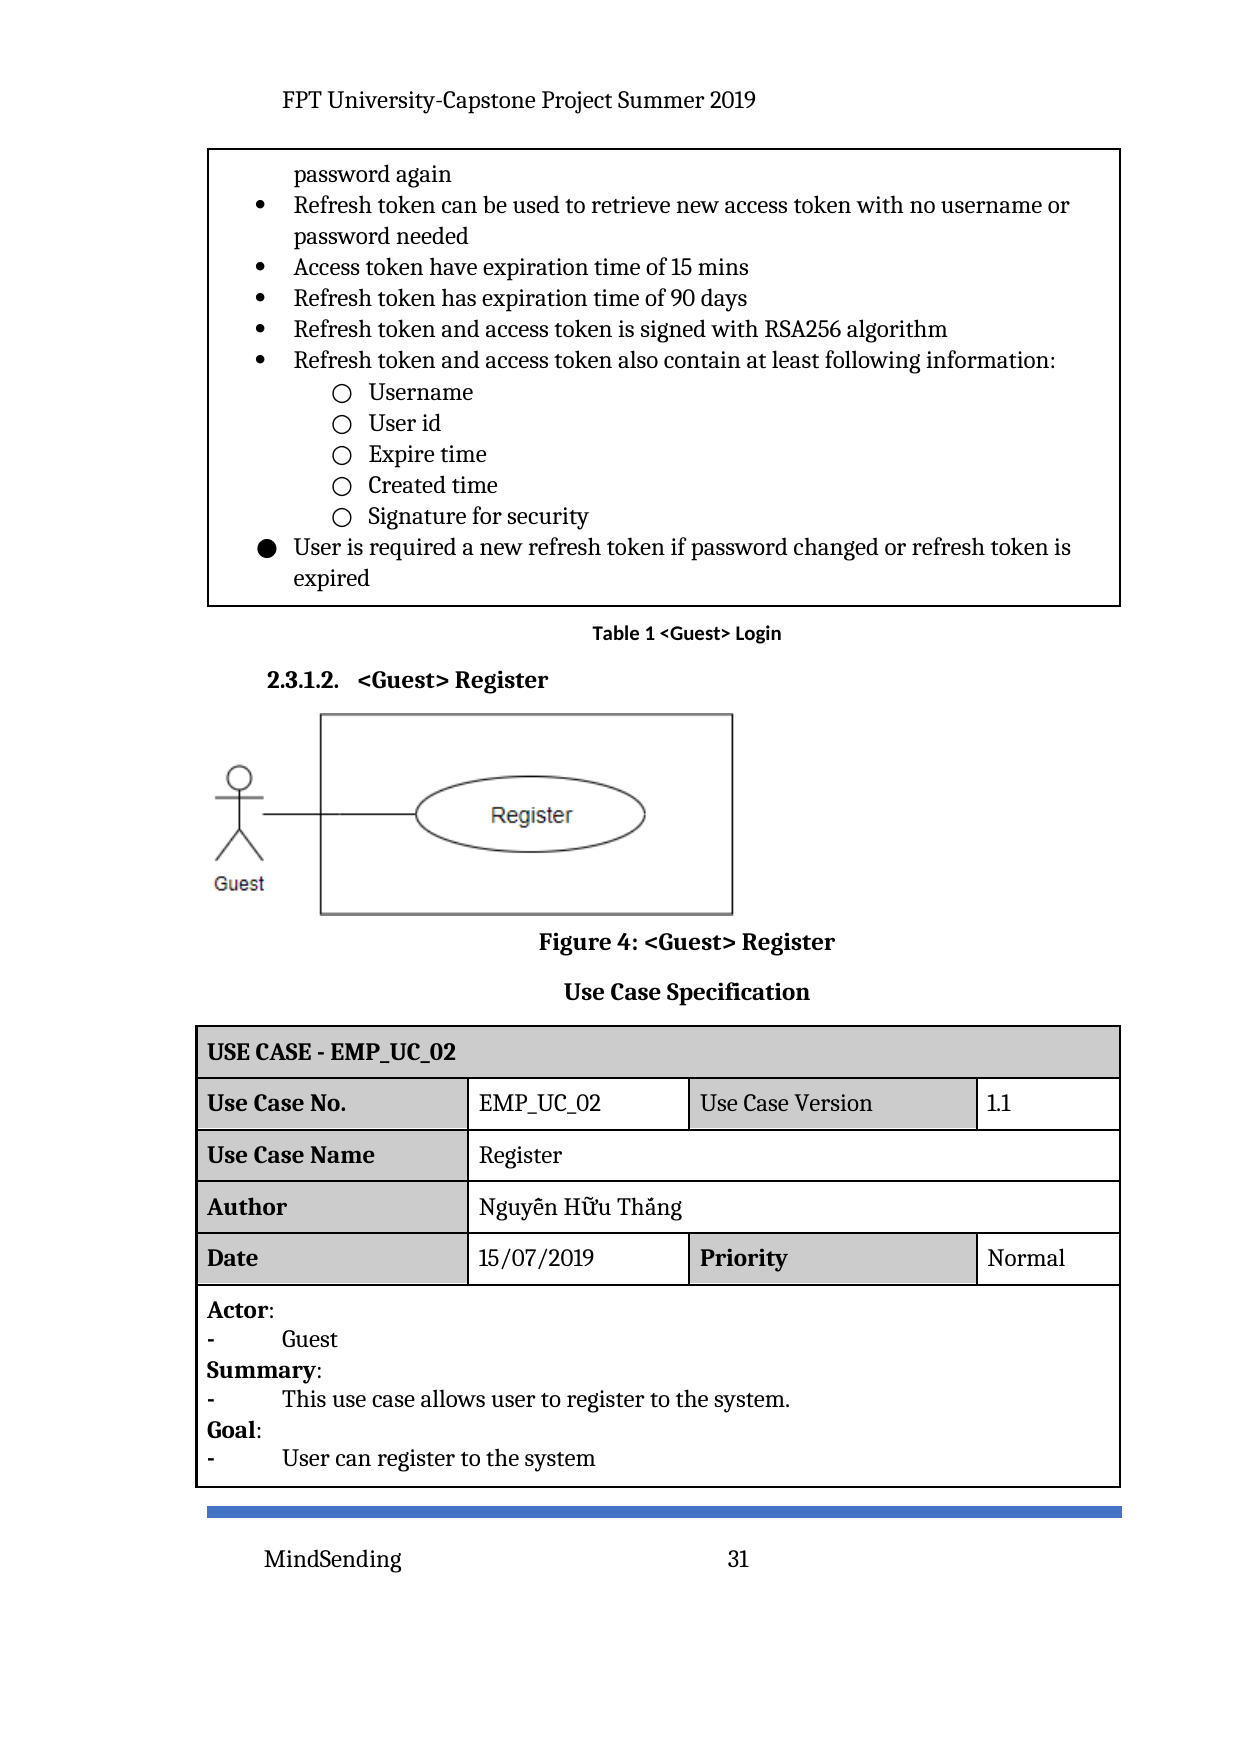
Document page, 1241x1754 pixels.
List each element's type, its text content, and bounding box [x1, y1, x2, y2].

table_cell Nguyễn Hữu Thắng [469, 1182, 1119, 1232]
table_cell Normal [978, 1234, 1119, 1283]
table_cell Use Case Version [690, 1079, 976, 1128]
table_cell 15/07/2019 [469, 1234, 688, 1283]
text Figure 4: <Guest> Register [252, 928, 1122, 957]
table_cell EMP_UC_02 [469, 1079, 688, 1128]
table_header USE CASE - EMP_UC_02 [198, 1027, 1119, 1077]
table_cell Use Case Name [198, 1131, 467, 1180]
picture [206, 713, 735, 916]
text Table 1 <Guest> Login [252, 620, 1122, 645]
table_cell Priority [690, 1234, 976, 1283]
table_cell Register [469, 1131, 1119, 1180]
text Use Case Specification [252, 977, 1122, 1006]
table_cell Date [198, 1234, 467, 1283]
table_cell Author [198, 1182, 467, 1232]
table_cell 1.1 [978, 1079, 1119, 1128]
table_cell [198, 1286, 1119, 1486]
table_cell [209, 150, 1119, 605]
subtitle <Guest> Register [207, 666, 1122, 695]
table_cell Use Case No. [198, 1079, 467, 1128]
